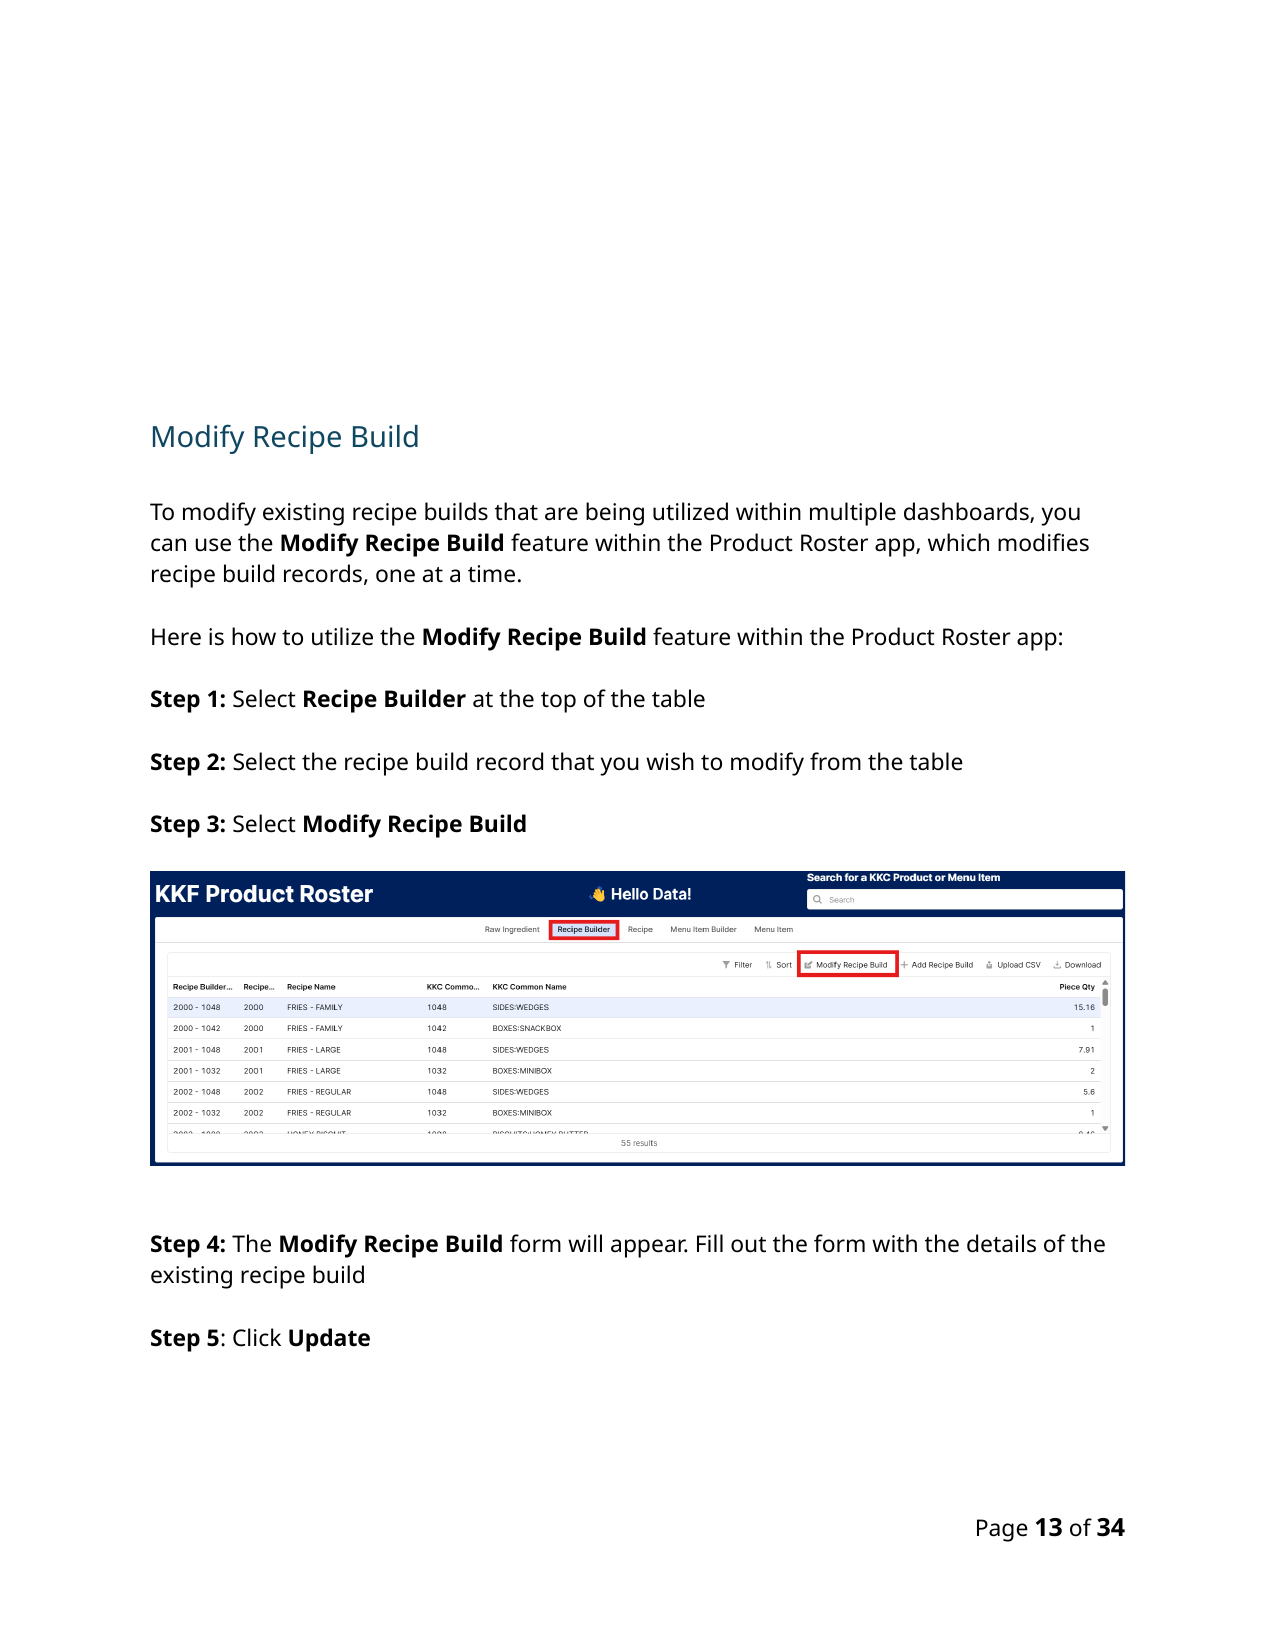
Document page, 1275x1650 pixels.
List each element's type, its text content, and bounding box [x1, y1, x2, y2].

text Step 3: Select Modify Recipe Build [150, 808, 1125, 840]
text Step 4: The Modify Recipe Build form will appear. Fill out the form with the details of the existing recipe build [150, 1228, 1125, 1290]
subtitle Modify Recipe Build [150, 417, 1125, 456]
text To modify existing recipe builds that are being utilized within multiple dashboards, you can use the Modify Recipe Build feature within the Product Roster app, which modifies recipe build records, one at a time. [150, 496, 1125, 590]
text Step 2: Select the recipe build record that you wish to modify from the table [150, 746, 1125, 777]
text Here is how to utilize the Modify Recipe Build feature within the Product Roster app: [150, 621, 1125, 652]
picture [150, 871, 1125, 1166]
text Step 1: Select Recipe Builder at the top of the table [150, 683, 1125, 715]
text Step 5: Click Update [150, 1321, 1125, 1353]
